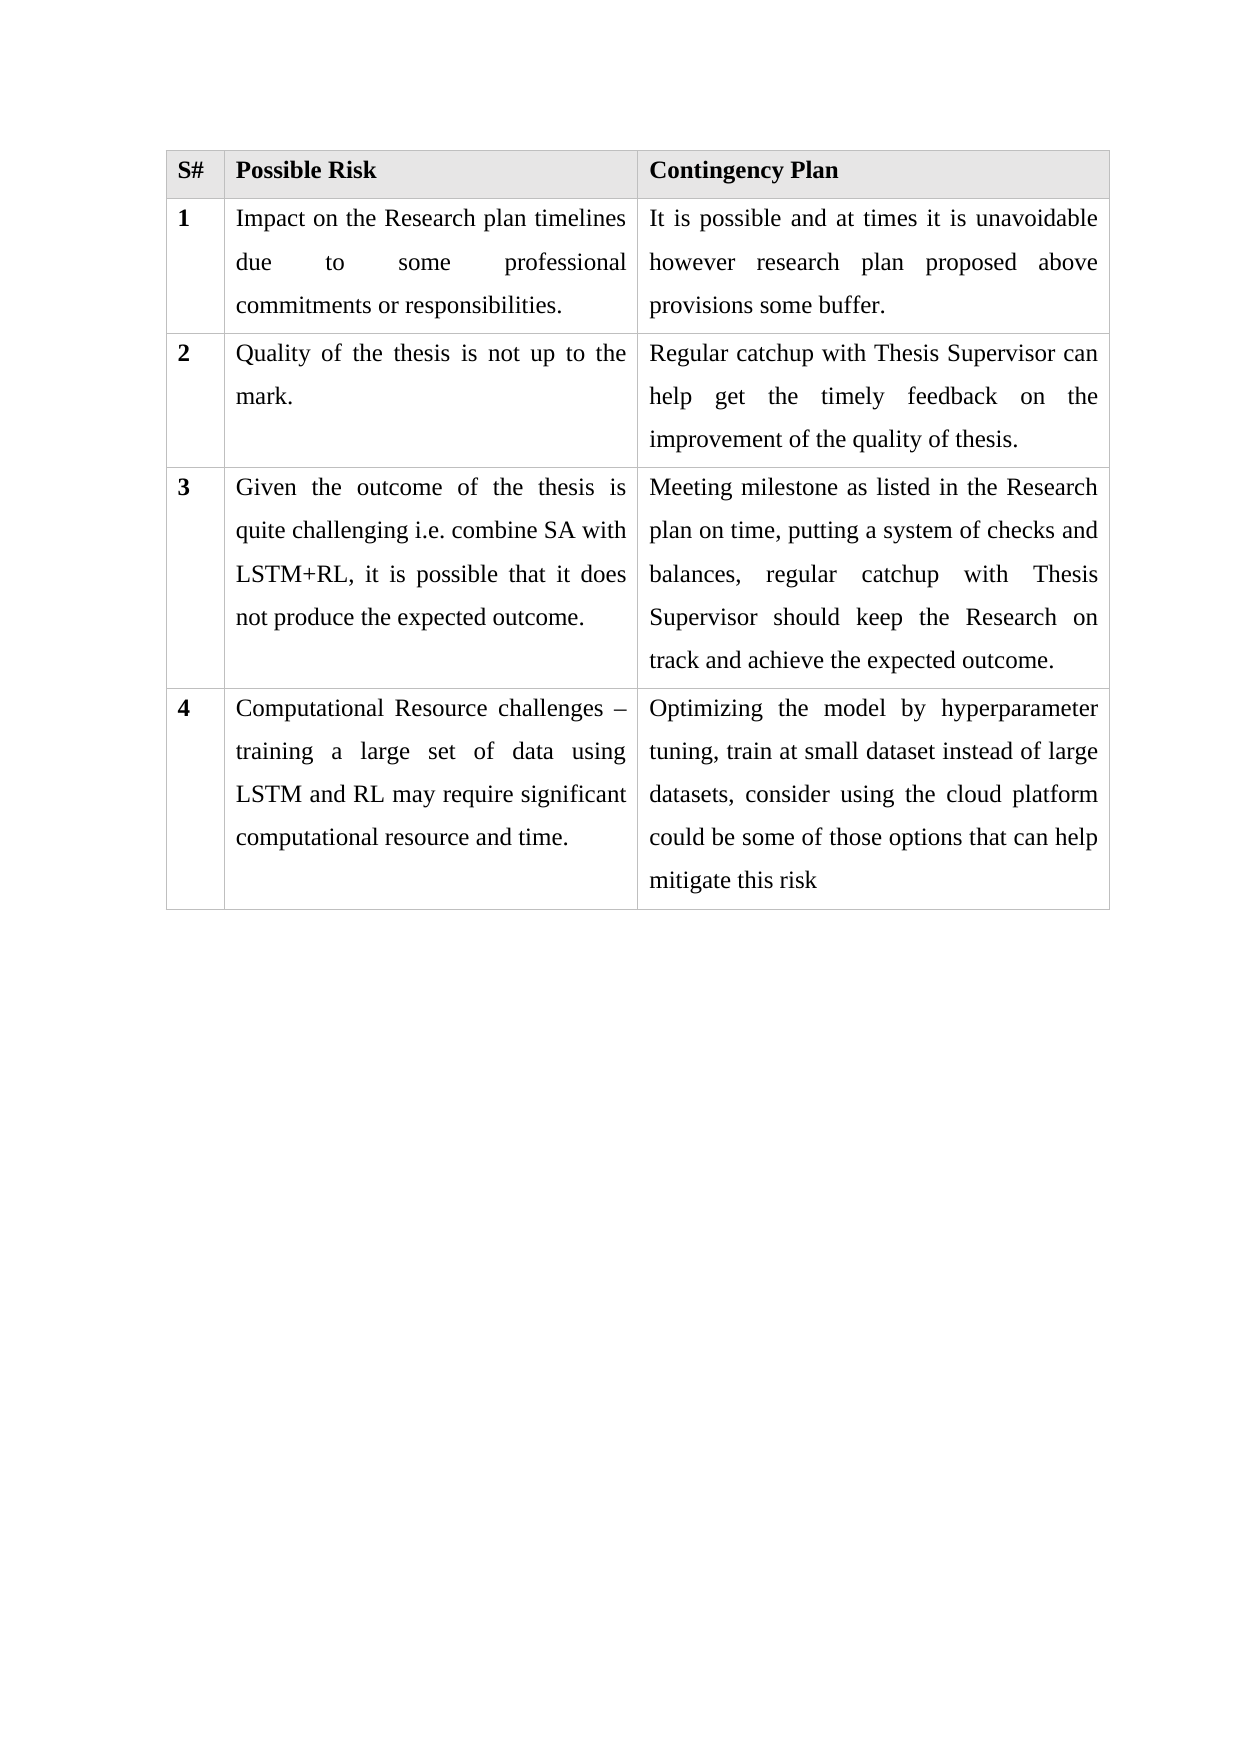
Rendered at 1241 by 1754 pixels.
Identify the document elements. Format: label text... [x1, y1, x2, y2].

table_cell Impact on the Research plan timelines due to some professional commitments or responsibilities. [225, 199, 637, 333]
table_cell 1 [167, 199, 224, 333]
table_cell 3 [167, 468, 224, 688]
table_header S# [167, 151, 224, 198]
table_header Possible Risk [225, 151, 637, 198]
table_cell Regular catchup with Thesis Supervisor can help get the timely feedback on the improvement of the quality of thesis. [638, 334, 1109, 467]
table_cell It is possible and at times it is unavoidable however research plan proposed above provisions some buffer. [638, 199, 1109, 333]
table_cell Optimizing the model by hyperparameter tuning, train at small dataset instead of large datasets, consider using the cloud platform could be some of those options that can help mitigate this risk [638, 689, 1109, 909]
table_cell 2 [167, 334, 224, 467]
table_header Contingency Plan [638, 151, 1109, 198]
table_cell Given the outcome of the thesis is quite challenging i.e. combine SA with LSTM+RL, it is possible that it does not produce the expected outcome. [225, 468, 637, 688]
table_cell Quality of the thesis is not up to the mark. [225, 334, 637, 467]
table_cell 4 [167, 689, 224, 909]
table_cell Meeting milestone as listed in the Research plan on time, putting a system of checks and balances, regular catchup with Thesis Supervisor should keep the Research on track and achieve the expected outcome. [638, 468, 1109, 688]
table_cell Computational Resource challenges – training a large set of data using LSTM and RL may require significant computational resource and time. [225, 689, 637, 909]
